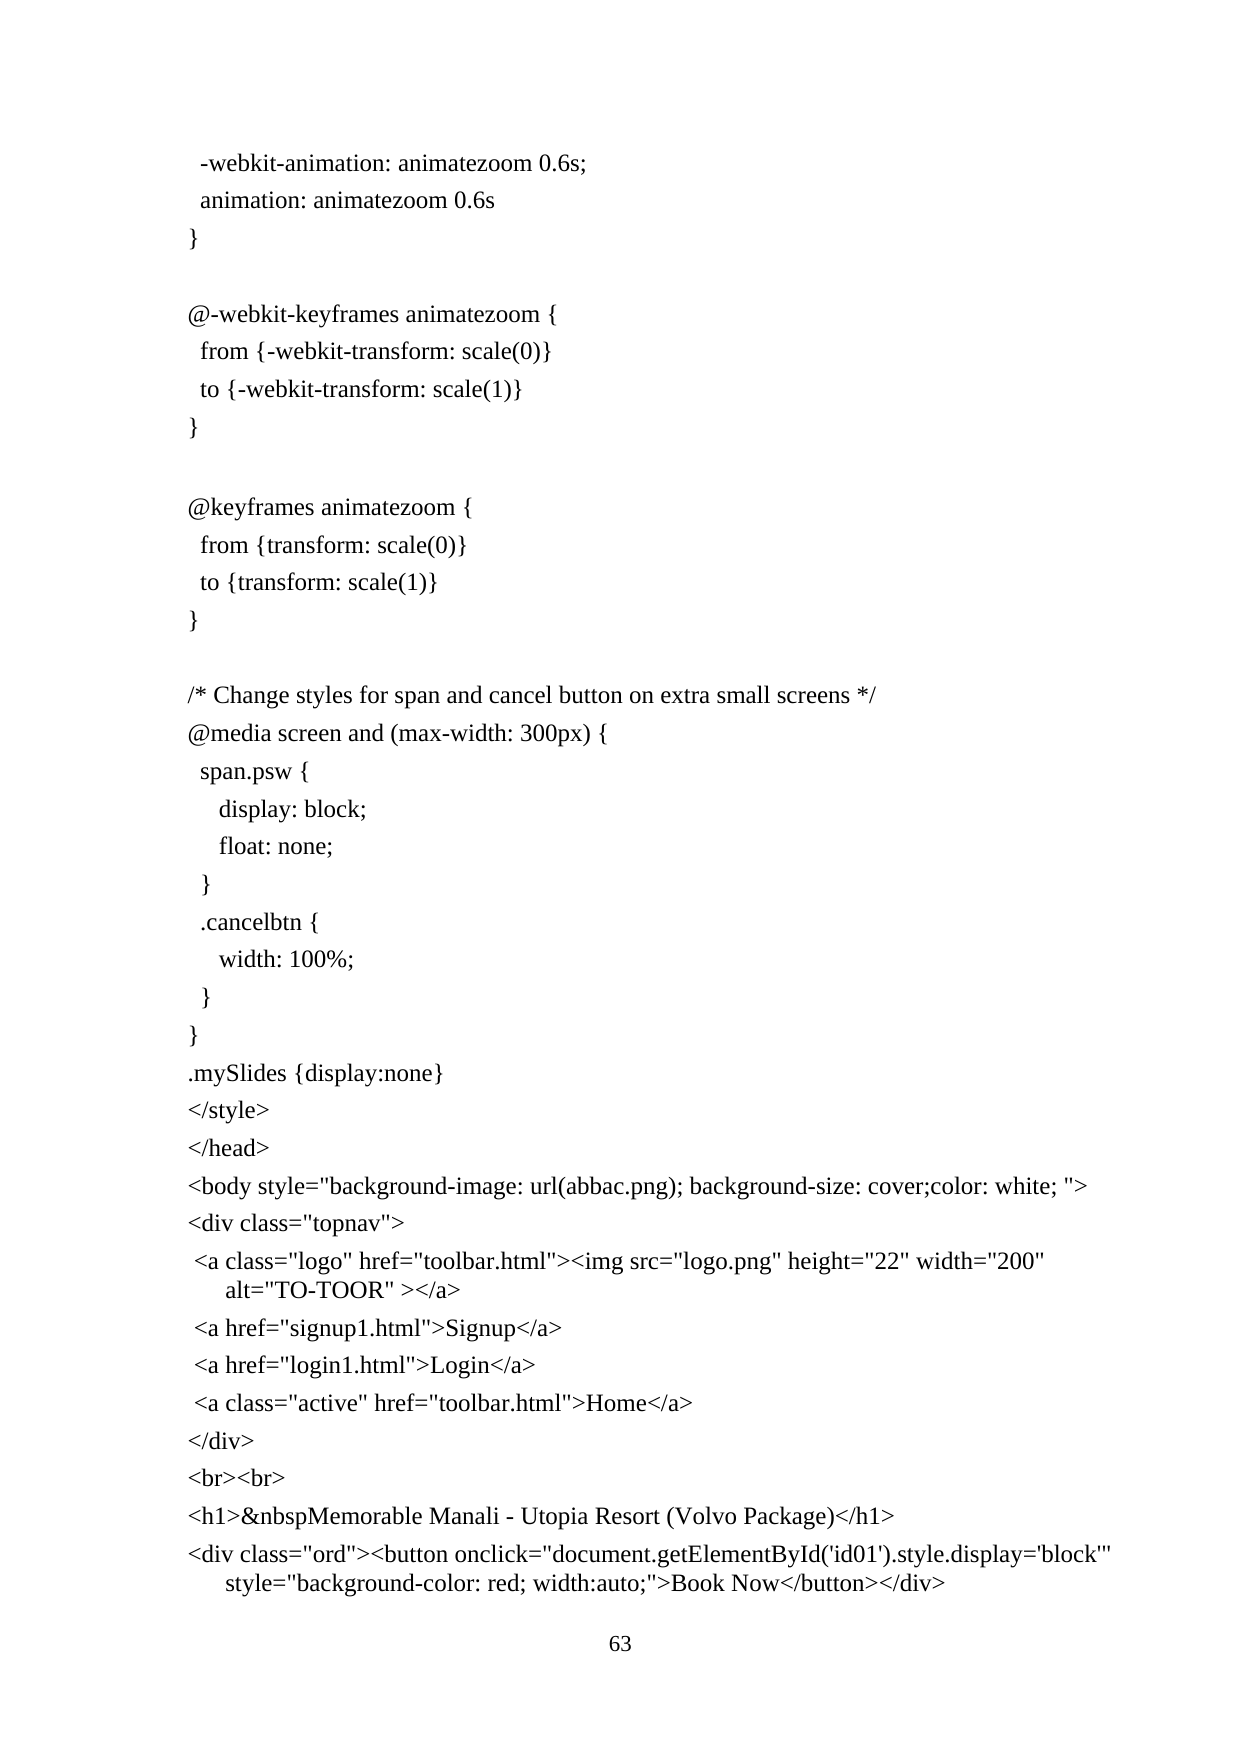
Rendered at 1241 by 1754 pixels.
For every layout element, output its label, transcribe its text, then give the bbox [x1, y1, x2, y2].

subtitle } [187, 1020, 1140, 1049]
subtitle } [187, 869, 1140, 898]
subtitle from {-webkit-transform: scale(0)} [187, 336, 1140, 365]
subtitle <a class="logo" href="toolbar.html"><img src="logo.png" height="22" width="200" alt="TO-TOOR" ></a> [187, 1246, 1140, 1304]
subtitle display: block; [187, 794, 1140, 822]
subtitle to {-webkit-transform: scale(1)} [187, 374, 1140, 403]
subtitle <a class="active" href="toolbar.html">Home</a> [187, 1388, 1140, 1417]
subtitle <div class="topnav"> [187, 1208, 1140, 1237]
subtitle <body style="background-image: url(abbac.png); background-size: cover;color: white; "> [187, 1171, 1140, 1199]
subtitle <div class="ord"><button onclick="document.getElementById('id01').style.display='block'" style="background-color: red; width:auto;">Book Now</button></div> [187, 1539, 1140, 1596]
subtitle animation: animatezoom 0.6s [187, 186, 1140, 214]
subtitle <a href="login1.html">Login</a> [187, 1350, 1140, 1379]
subtitle @keyframes animatezoom { [187, 492, 1140, 521]
subtitle <br><br> [187, 1463, 1140, 1492]
subtitle <h1>&nbspMemorable Manali - Utopia Resort (Volvo Package)</h1> [187, 1501, 1140, 1530]
subtitle } [187, 223, 1140, 252]
subtitle -webkit-animation: animatezoom 0.6s; [187, 148, 1140, 177]
subtitle @-webkit-keyframes animatezoom { [187, 299, 1140, 327]
subtitle @media screen and (max-width: 300px) { [187, 718, 1140, 747]
subtitle span.psw { [187, 756, 1140, 785]
subtitle to {transform: scale(1)} [187, 567, 1140, 596]
subtitle } [187, 982, 1140, 1011]
subtitle .cancelbtn { [187, 907, 1140, 936]
subtitle </style> [187, 1095, 1140, 1124]
subtitle <a href="signup1.html">Signup</a> [187, 1313, 1140, 1341]
subtitle .mySlides {display:none} [187, 1058, 1140, 1086]
subtitle /* Change styles for span and cancel button on extra small screens */ [187, 681, 1140, 709]
subtitle from {transform: scale(0)} [187, 530, 1140, 558]
subtitle } [187, 412, 1140, 441]
subtitle float: none; [187, 831, 1140, 860]
subtitle } [187, 605, 1140, 634]
subtitle </head> [187, 1133, 1140, 1162]
subtitle </div> [187, 1426, 1140, 1454]
subtitle width: 100%; [187, 944, 1140, 973]
